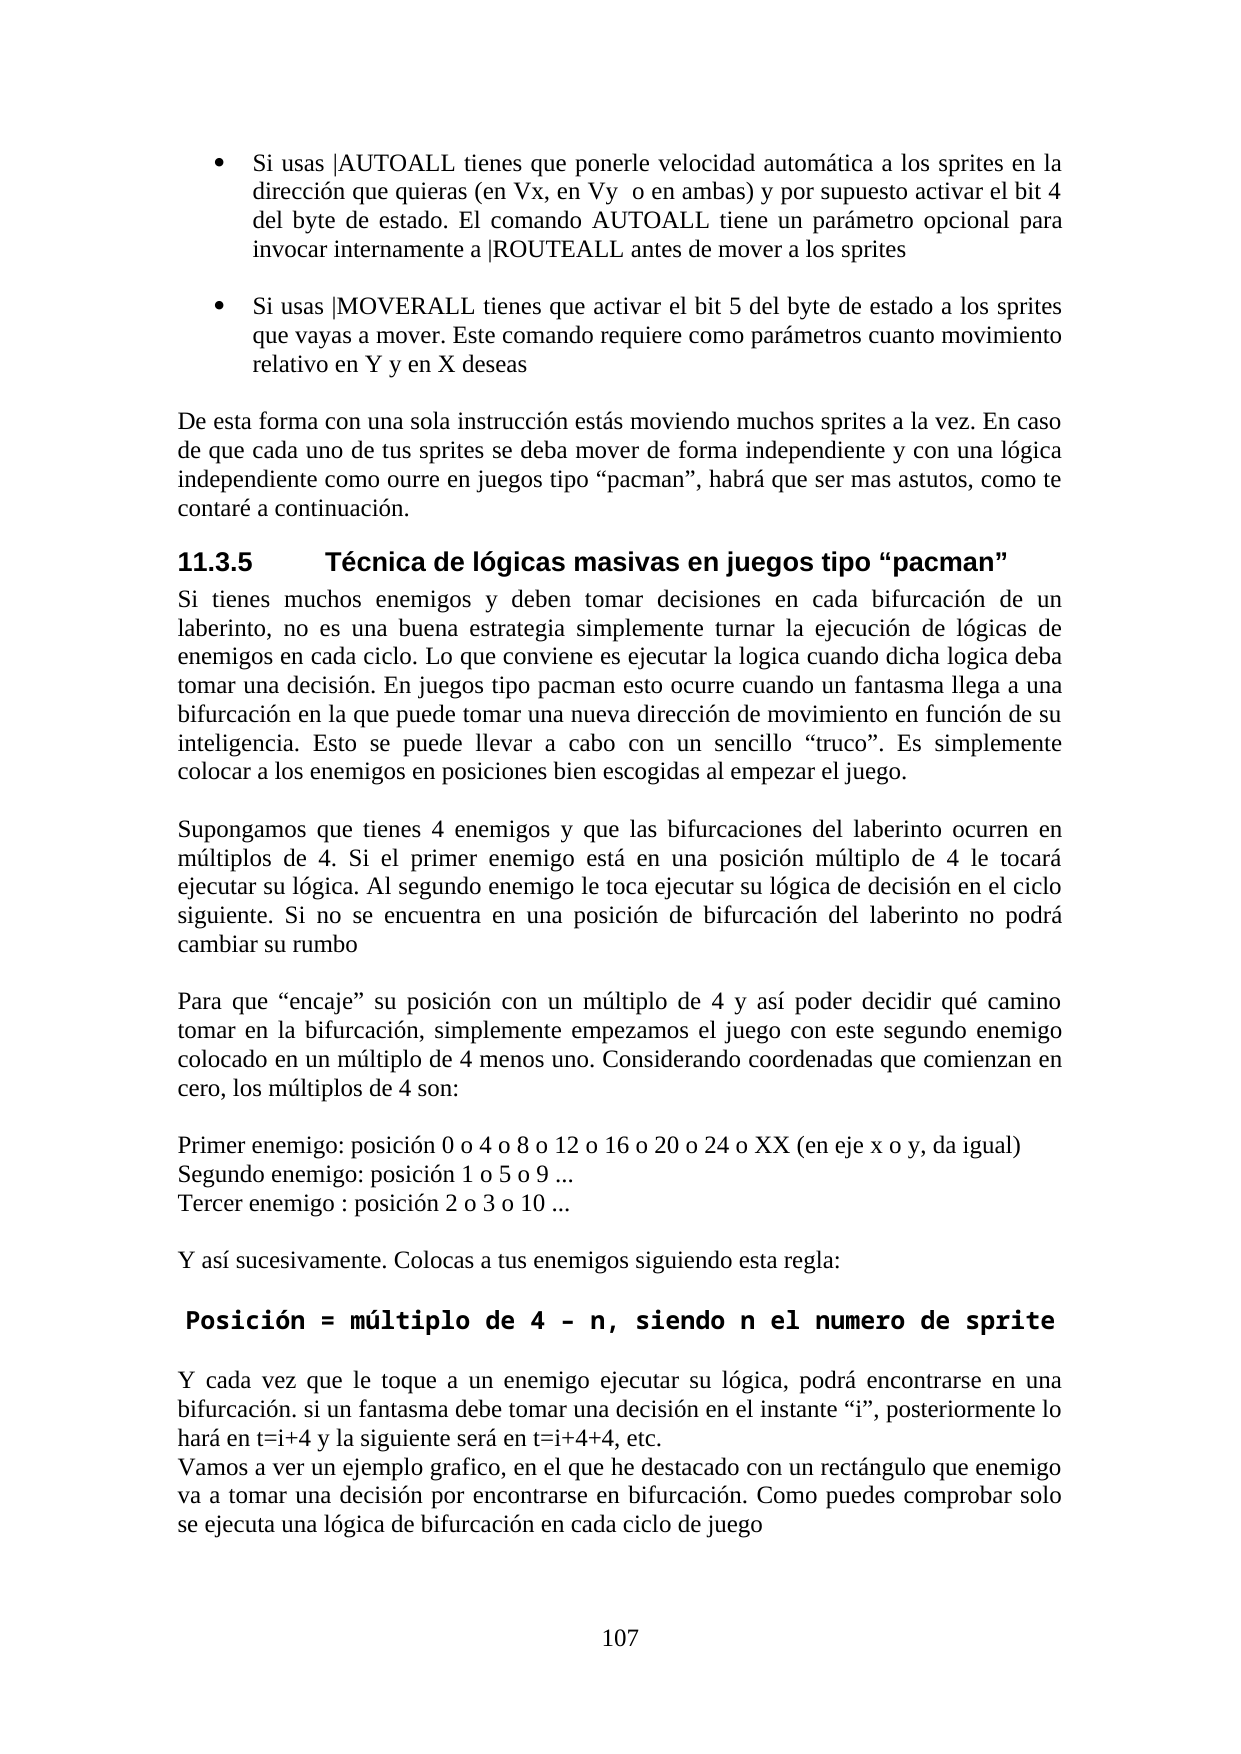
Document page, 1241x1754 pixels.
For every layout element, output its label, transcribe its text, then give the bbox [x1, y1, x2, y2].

list Si usas |MOVERALL tienes que activar el bit 5 del byte de estado a los sprites que vayas a mover. Este comando requiere como parámetros cuanto movimiento relativo en Y y en X deseas [215, 291, 1063, 378]
text Tercer enemigo : posición 2 o 3 o 10 ... [177, 1188, 1063, 1216]
text Vamos a ver un ejemplo grafico, en el que he destacado con un rectángulo que enemigo va a tomar una decisión por encontrarse en bifurcación. Como puedes comprobar solo se ejecuta una lógica de bifurcación en cada ciclo de juego [177, 1452, 1063, 1538]
text Posición = múltiplo de 4 – n, siendo n el numero de sprite [177, 1303, 1063, 1337]
text Si tienes muchos enemigos y deben tomar decisiones en cada bifurcación de un laberinto, no es una buena estrategia simplemente turnar la ejecución de lógicas de enemigos en cada ciclo. Lo que conviene es ejecutar la logica cuando dicha logica deba tomar una decisión. En juegos tipo pacman esto ocurre cuando un fantasma llega a una bifurcación en la que puede tomar una nueva dirección de movimiento en función de su inteligencia. Esto se puede llevar a cabo con un sencillo “truco”. Es simplemente colocar a los enemigos en posiciones bien escogidas al empezar el juego. [177, 584, 1063, 785]
list Si usas |AUTOALL tienes que ponerle velocidad automática a los sprites en la dirección que quieras (en Vx, en Vy o en ambas) y por supuesto activar el bit 4 del byte de estado. El comando AUTOALL tiene un parámetro opcional para invocar internamente a |ROUTEALL antes de mover a los sprites [215, 148, 1063, 263]
text Y cada vez que le toque a un enemigo ejecutar su lógica, podrá encontrarse en una bifurcación. si un fantasma debe tomar una decisión en el instante “i”, posteriormente lo hará en t=i+4 y la siguiente será en t=i+4+4, etc. [177, 1365, 1063, 1452]
text Supongamos que tienes 4 enemigos y que las bifurcaciones del laberinto ocurren en múltiplos de 4. Si el primer enemigo está en una posición múltiplo de 4 le tocará ejecutar su lógica. Al segundo enemigo le toca ejecutar su lógica de decisión en el ciclo siguiente. Si no se encuentra en una posición de bifurcación del laberinto no podrá cambiar su rumbo [177, 814, 1063, 958]
text Primer enemigo: posición 0 o 4 o 8 o 12 o 16 o 20 o 24 o XX (en eje x o y, da igual) [177, 1130, 1063, 1159]
text Segundo enemigo: posición 1 o 5 o 9 ... [177, 1159, 1063, 1188]
text De esta forma con una sola instrucción estás moviendo muchos sprites a la vez. En caso de que cada uno de tus sprites se deba mover de forma independiente y con una lógica independiente como ourre en juegos tipo “pacman”, habrá que ser mas astutos, como te contaré a continuación. [177, 406, 1063, 521]
text Y así sucesivamente. Colocas a tus enemigos siguiendo esta regla: [177, 1245, 1063, 1274]
text Para que “encaje” su posición con un múltiplo de 4 y así poder decidir qué camino tomar en la bifurcación, simplemente empezamos el juego con este segundo enemigo colocado en un múltiplo de 4 menos uno. Considerando coordenadas que comienzan en cero, los múltiplos de 4 son: [177, 986, 1063, 1101]
subtitle Técnica de lógicas masivas en juegos tipo “pacman” [177, 546, 1063, 578]
